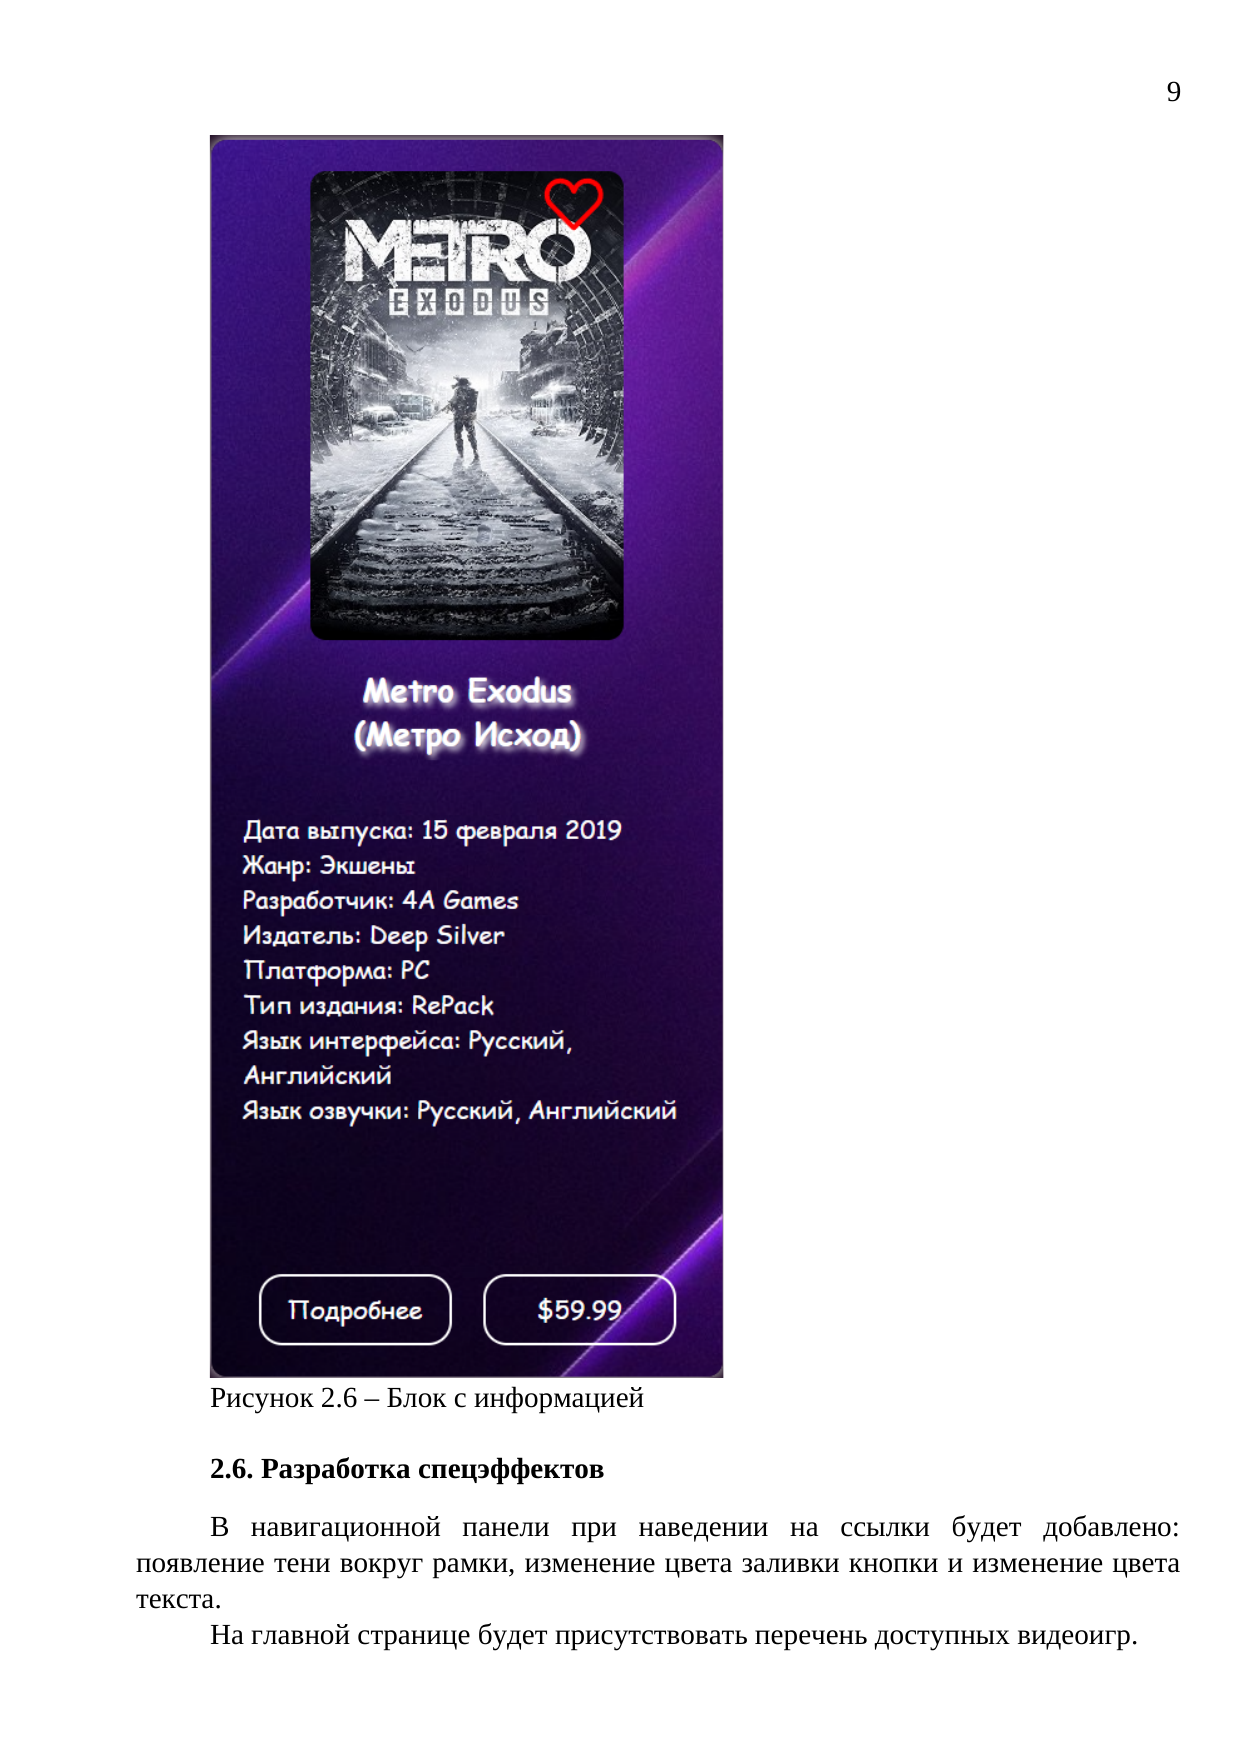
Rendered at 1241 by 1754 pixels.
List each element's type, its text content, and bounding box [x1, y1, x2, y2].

text 2.6. Разработка спецэффектов [136, 1451, 1181, 1484]
text На главной странице будет присутствовать перечень доступных видеоигр. [136, 1617, 1181, 1651]
text Рисунок 2.6 – Блок с информацией [136, 1380, 1181, 1413]
text В навигационной панели при наведении на ссылки будет добавлено: появление тени вокруг рамки, изменение цвета заливки кнопки и изменение цвета текста. [136, 1509, 1181, 1615]
picture [209, 135, 724, 1378]
